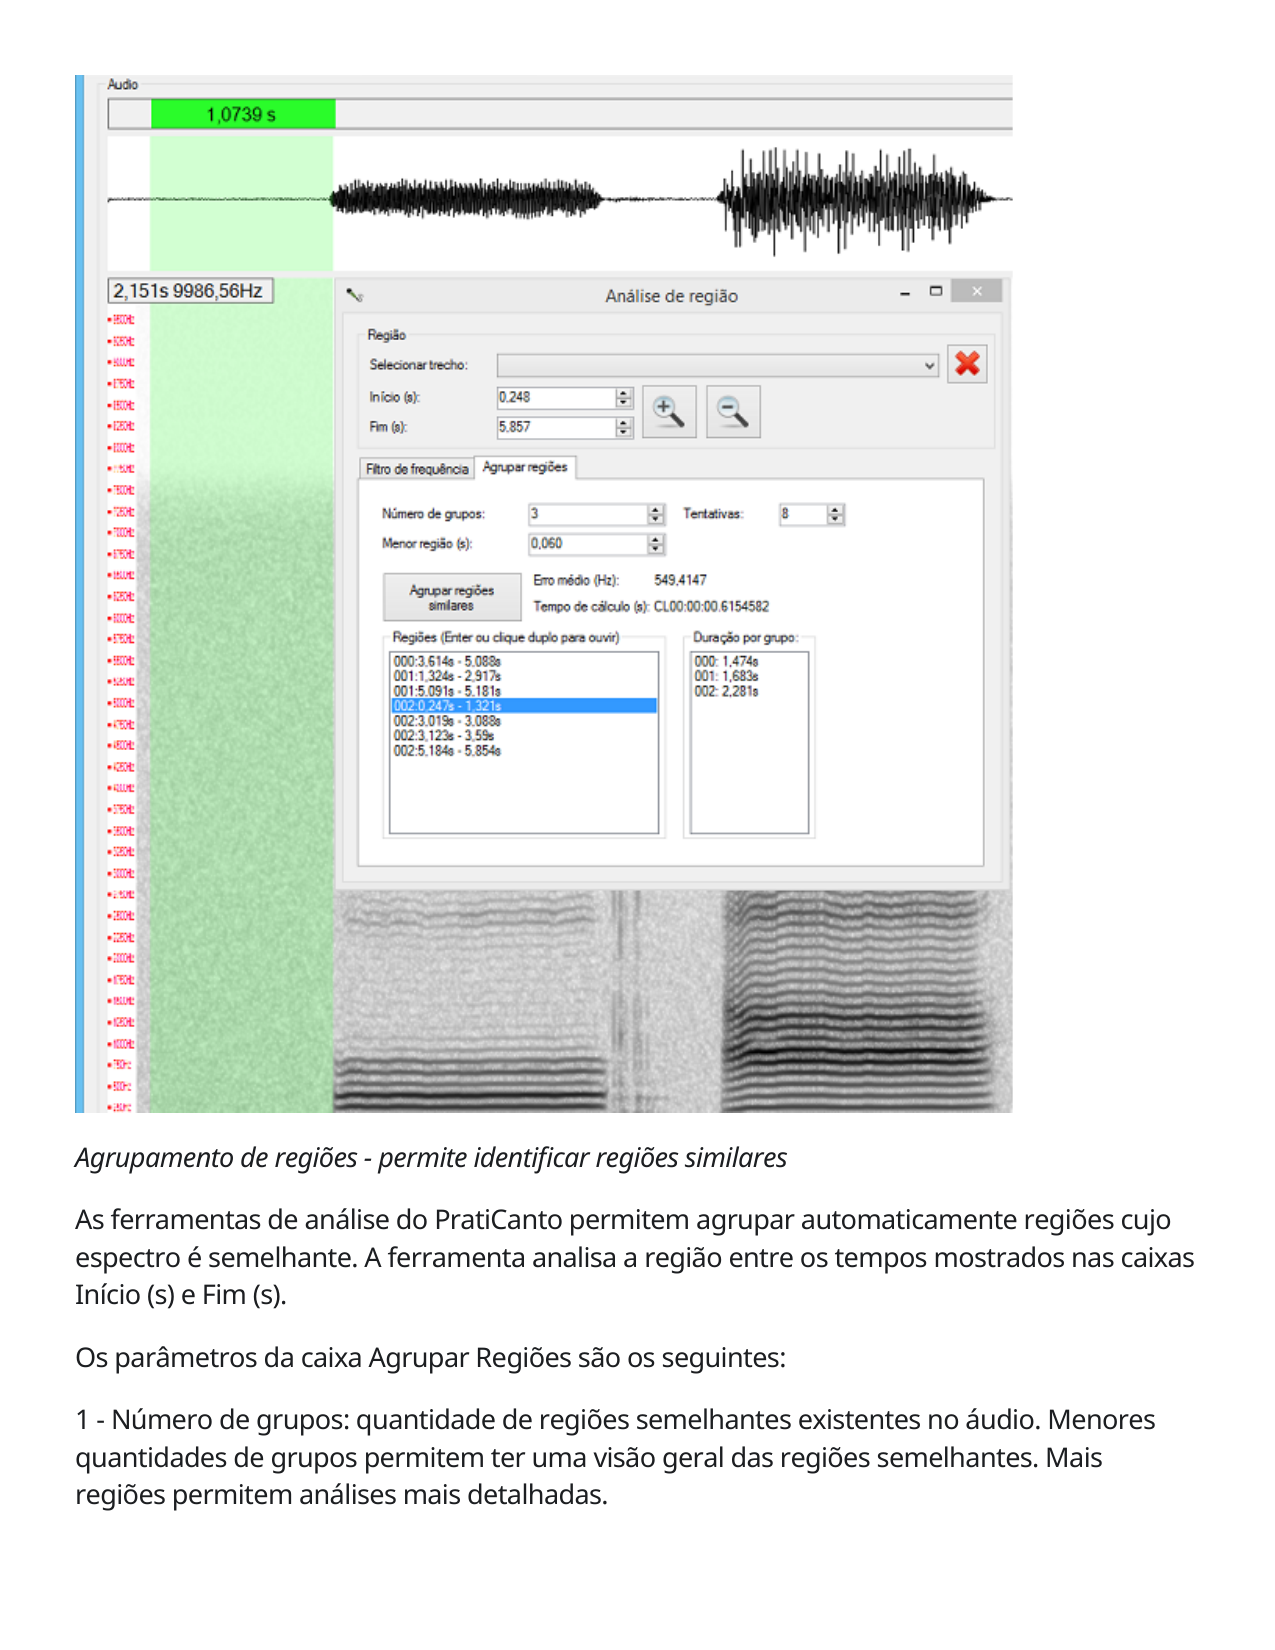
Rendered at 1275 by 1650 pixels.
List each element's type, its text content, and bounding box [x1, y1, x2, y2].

text As ferramentas de análise do PratiCanto permitem agrupar automaticamente regiões cujo espectro é semelhante. A ferramenta analisa a região entre os tempos mostrados nas caixas Início (s) e Fim (s). [75, 1200, 1200, 1312]
text Os parâmetros da caixa Agrupar Regiões são os seguintes: [75, 1337, 1200, 1375]
text Agrupamento de regiões - permite identificar regiões similares [75, 1137, 1200, 1175]
text 1 - Número de grupos: quantidade de regiões semelhantes existentes no áudio. Menores quantidades de grupos permitem ter uma visão geral das regiões semelhantes. Mais regiões permitem análises mais detalhadas. [75, 1400, 1200, 1512]
picture [75, 75, 1013, 1113]
